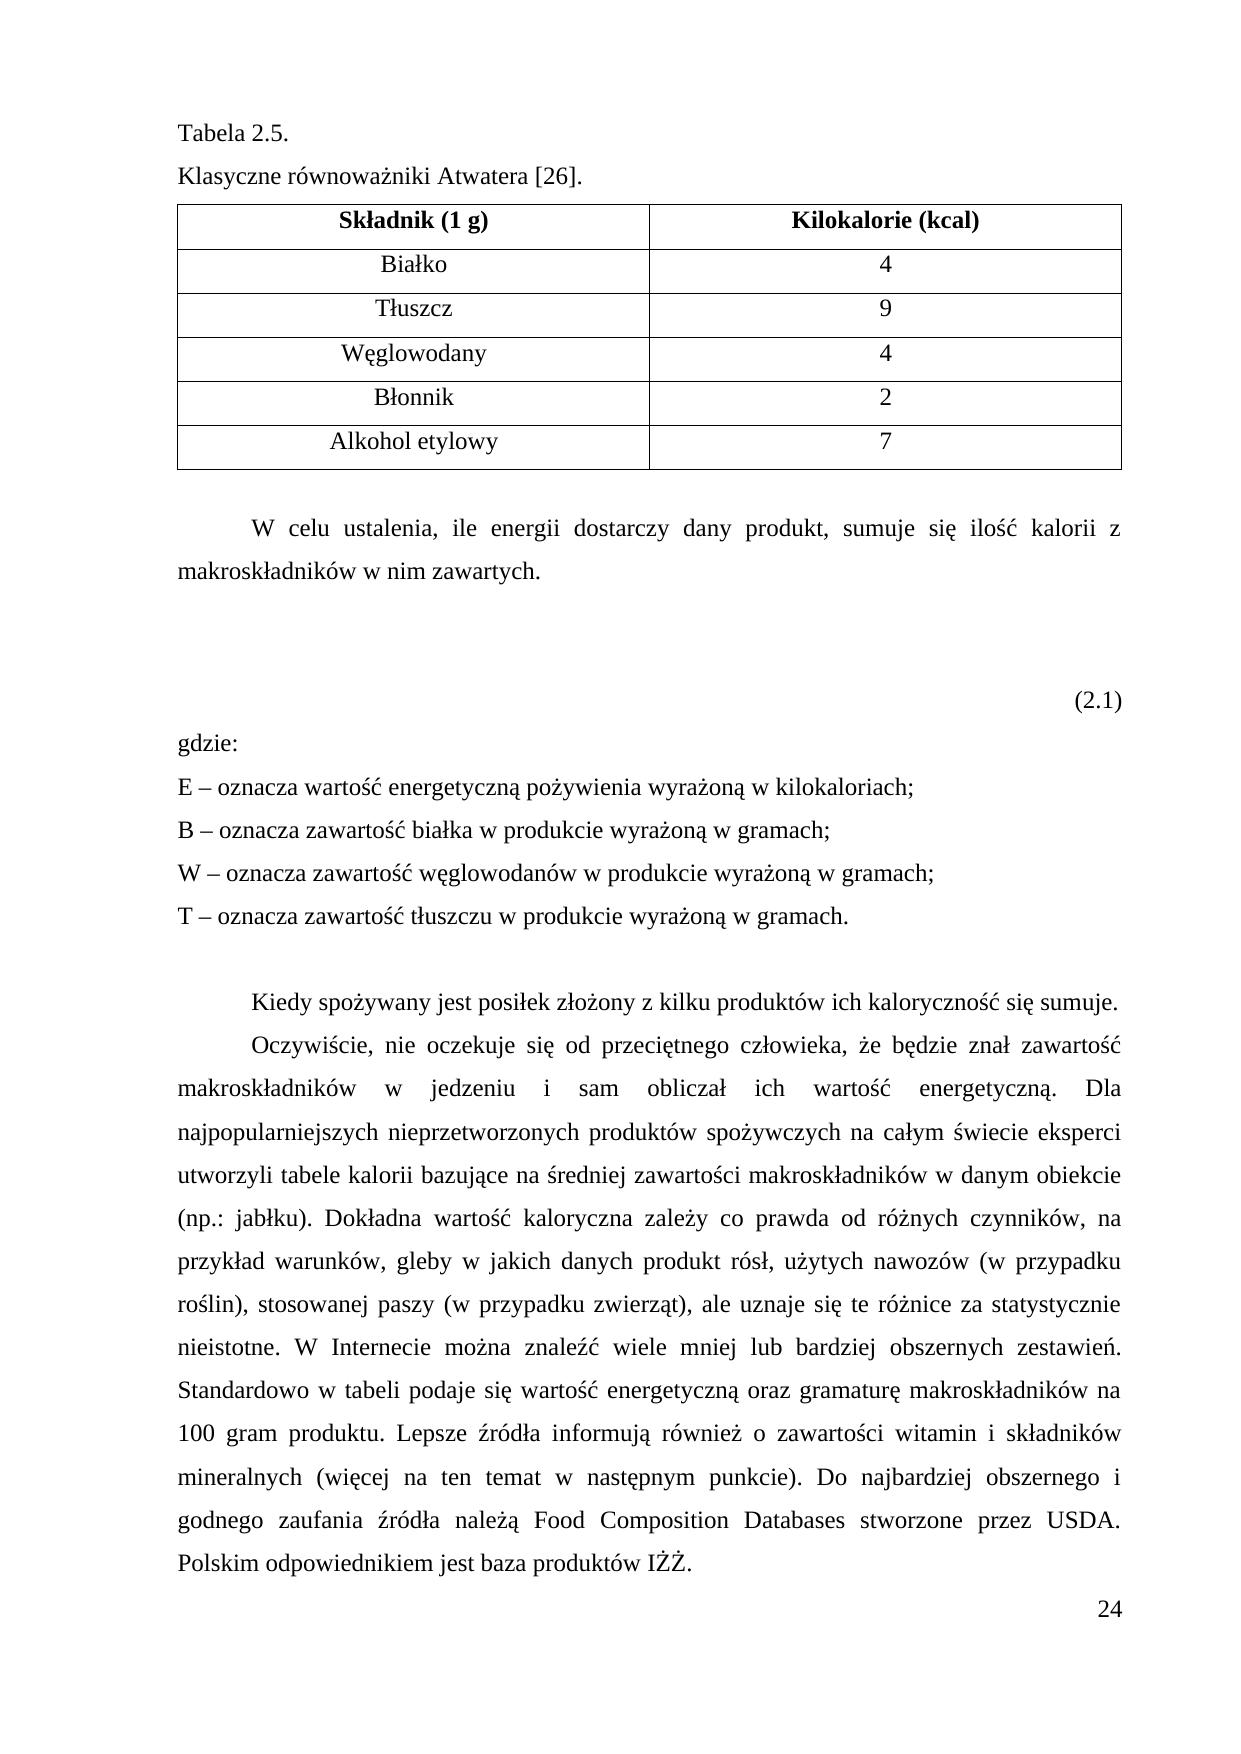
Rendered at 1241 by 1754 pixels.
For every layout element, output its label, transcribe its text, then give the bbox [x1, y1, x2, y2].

table_header [650, 205, 1121, 248]
table_cell [650, 382, 1121, 425]
table_cell [650, 294, 1121, 337]
text 26 [177, 161, 1122, 190]
text , użytych nawozów [177, 1030, 1122, 1577]
table_cell [650, 338, 1121, 381]
table_cell [178, 250, 649, 292]
table_cell [178, 294, 649, 337]
table_cell [650, 250, 1121, 292]
table_cell [178, 382, 649, 425]
table_cell [650, 426, 1121, 469]
table_cell [178, 338, 649, 381]
table_cell [178, 426, 649, 469]
table_header [178, 205, 649, 248]
